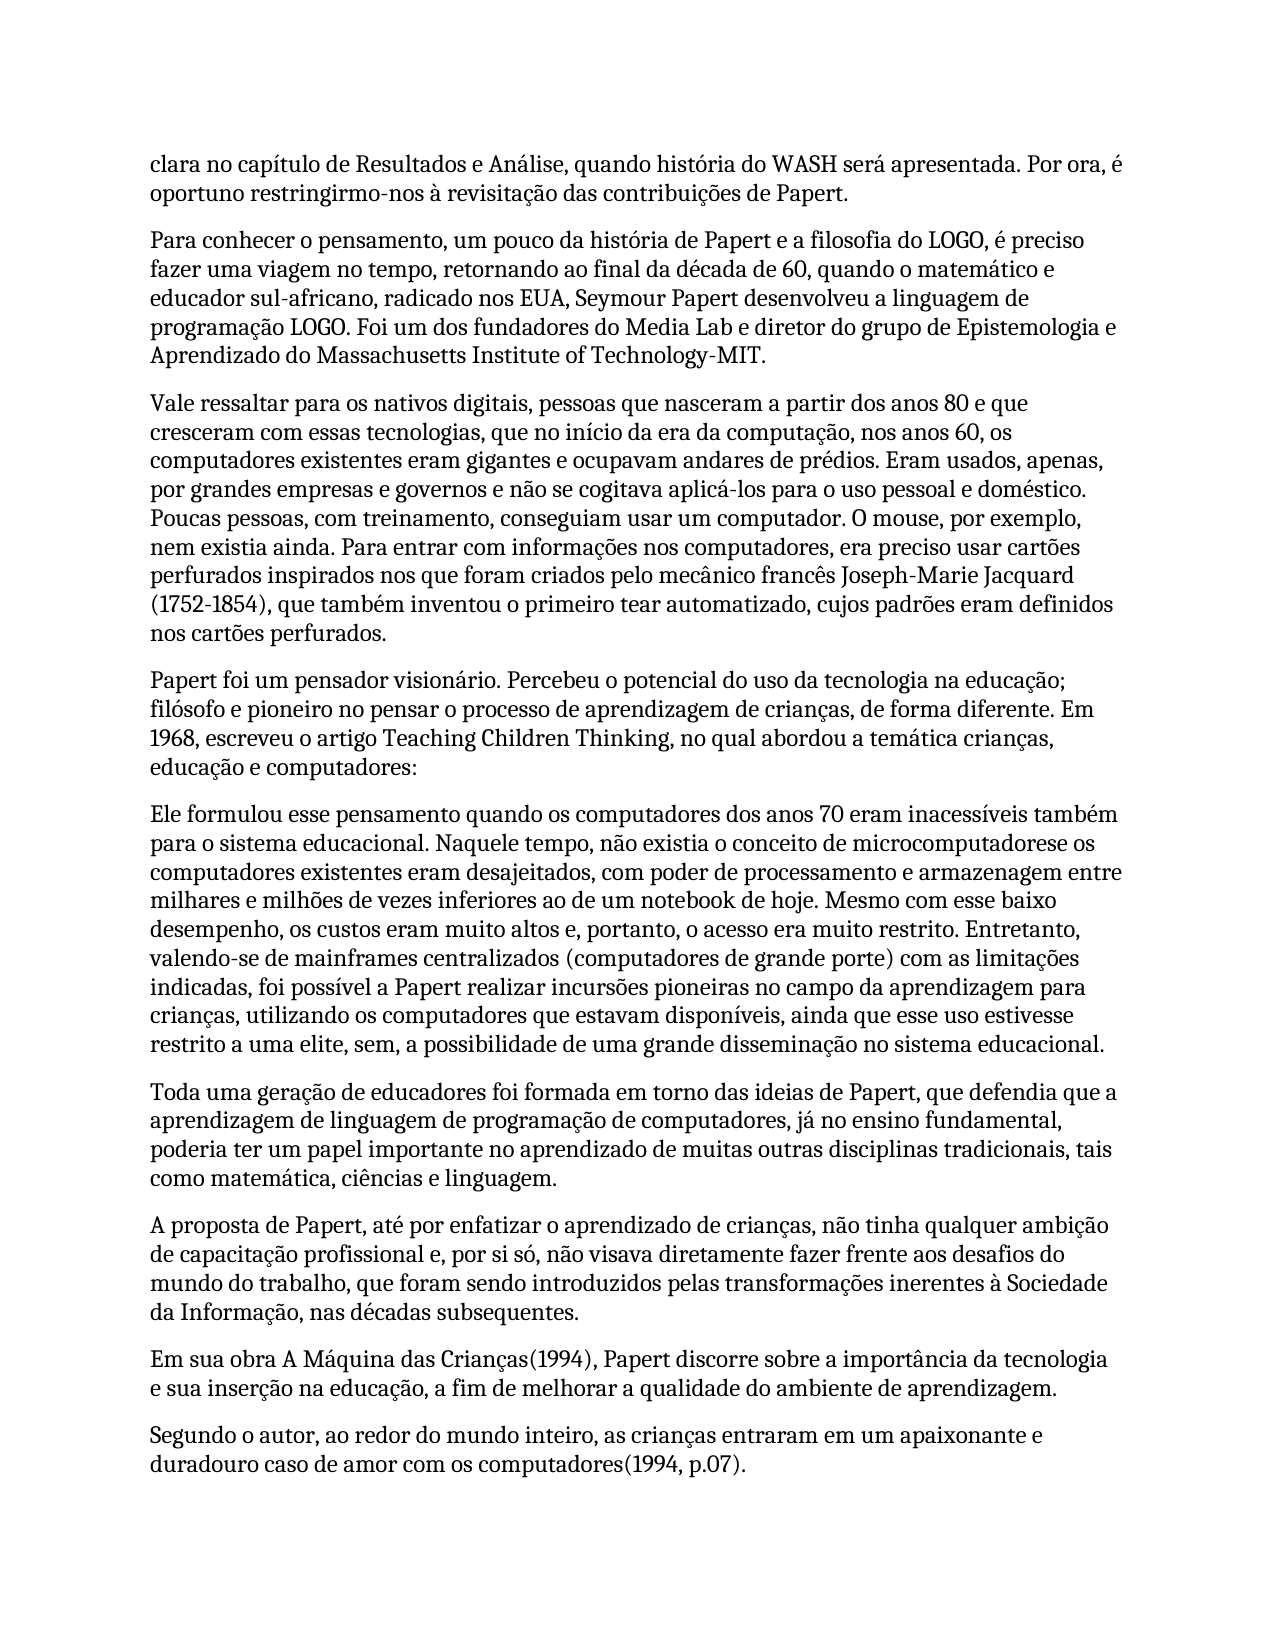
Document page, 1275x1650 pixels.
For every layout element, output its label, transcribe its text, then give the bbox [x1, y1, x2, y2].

text Segundo o autor, ao redor do mundo inteiro, as crianças entraram em um apaixonante e duradouro caso de amor com os computadores(1994, p.07). [150, 1421, 1125, 1479]
text Ele formulou esse pensamento quando os computadores dos anos 70 eram inacessíveis também para o sistema educacional. Naquele tempo, não existia o conceito de microcomputadorese os computadores existentes eram desajeitados, com poder de processamento e armazenagem entre milhares e milhões de vezes inferiores ao de um notebook de hoje. Mesmo com esse baixo desempenho, os custos eram muito altos e, portanto, o acesso era muito restrito. Entretanto, valendo-se de mainframes centralizados (computadores de grande porte) com as limitações indicadas, foi possível a Papert realizar incursões pioneiras no campo da aprendizagem para crianças, utilizando os computadores que estavam disponíveis, ainda que esse uso estivesse restrito a uma elite, sem, a possibilidade de uma grande disseminação no sistema educacional. [150, 800, 1125, 1059]
text Papert foi um pensador visionário. Percebeu o potencial do uso da tecnologia na educação; filósofo e pioneiro no pensar o processo de aprendizagem de crianças, de forma diferente. Em 1968, escreveu o artigo Teaching Children Thinking, no qual abordou a temática crianças, educação e computadores: [150, 666, 1125, 781]
text A proposta de Papert, até por enfatizar o aprendizado de crianças, não tinha qualquer ambição de capacitação profissional e, por si só, não visava diretamente fazer frente aos desafios do mundo do trabalho, que foram sendo introduzidos pelas transformações inerentes à Sociedade da Informação, nas décadas subsequentes. [150, 1211, 1125, 1326]
text Toda uma geração de educadores foi formada em torno das ideias de Papert, que defendia que a aprendizagem de linguagem de programação de computadores, já no ensino fundamental, poderia ter um papel importante no aprendizado de muitas outras disciplinas tradicionais, tais como matemática, ciências e linguagem. [150, 1077, 1125, 1192]
text Em sua obra A Máquina das Crianças(1994), Papert discorre sobre a importância da tecnologia e sua inserção na educação, a fim de melhorar a qualidade do ambiente de aprendizagem. [150, 1345, 1125, 1402]
text Vale ressaltar para os nativos digitais, pessoas que nasceram a partir dos anos 80 e que cresceram com essas tecnologias, que no início da era da computação, nos anos 60, os computadores existentes eram gigantes e ocupavam andares de prédios. Eram usados, apenas, por grandes empresas e governos e não se cogitava aplicá-los para o uso pessoal e doméstico. Poucas pessoas, com treinamento, conseguiam usar um computador. O mouse, por exemplo, nem existia ainda. Para entrar com informações nos computadores, era preciso usar cartões perfurados inspirados nos que foram criados pelo mecânico francês Joseph-Marie Jacquard (1752-1854), que também inventou o primeiro tear automatizado, cujos padrões eram definidos nos cartões perfurados. [150, 389, 1125, 647]
text Para conhecer o pensamento, um pouco da história de Papert e a filosofia do LOGO, é preciso fazer uma viagem no tempo, retornando ao final da década de 60, quando o matemático e educador sul-africano, radicado nos EUA, Seymour Papert desenvolveu a linguagem de programação LOGO. Foi um dos fundadores do Media Lab e diretor do grupo de Epistemologia e Aprendizado do Massachusetts Institute of Technology-MIT. [150, 226, 1125, 370]
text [150, 150, 1125, 207]
